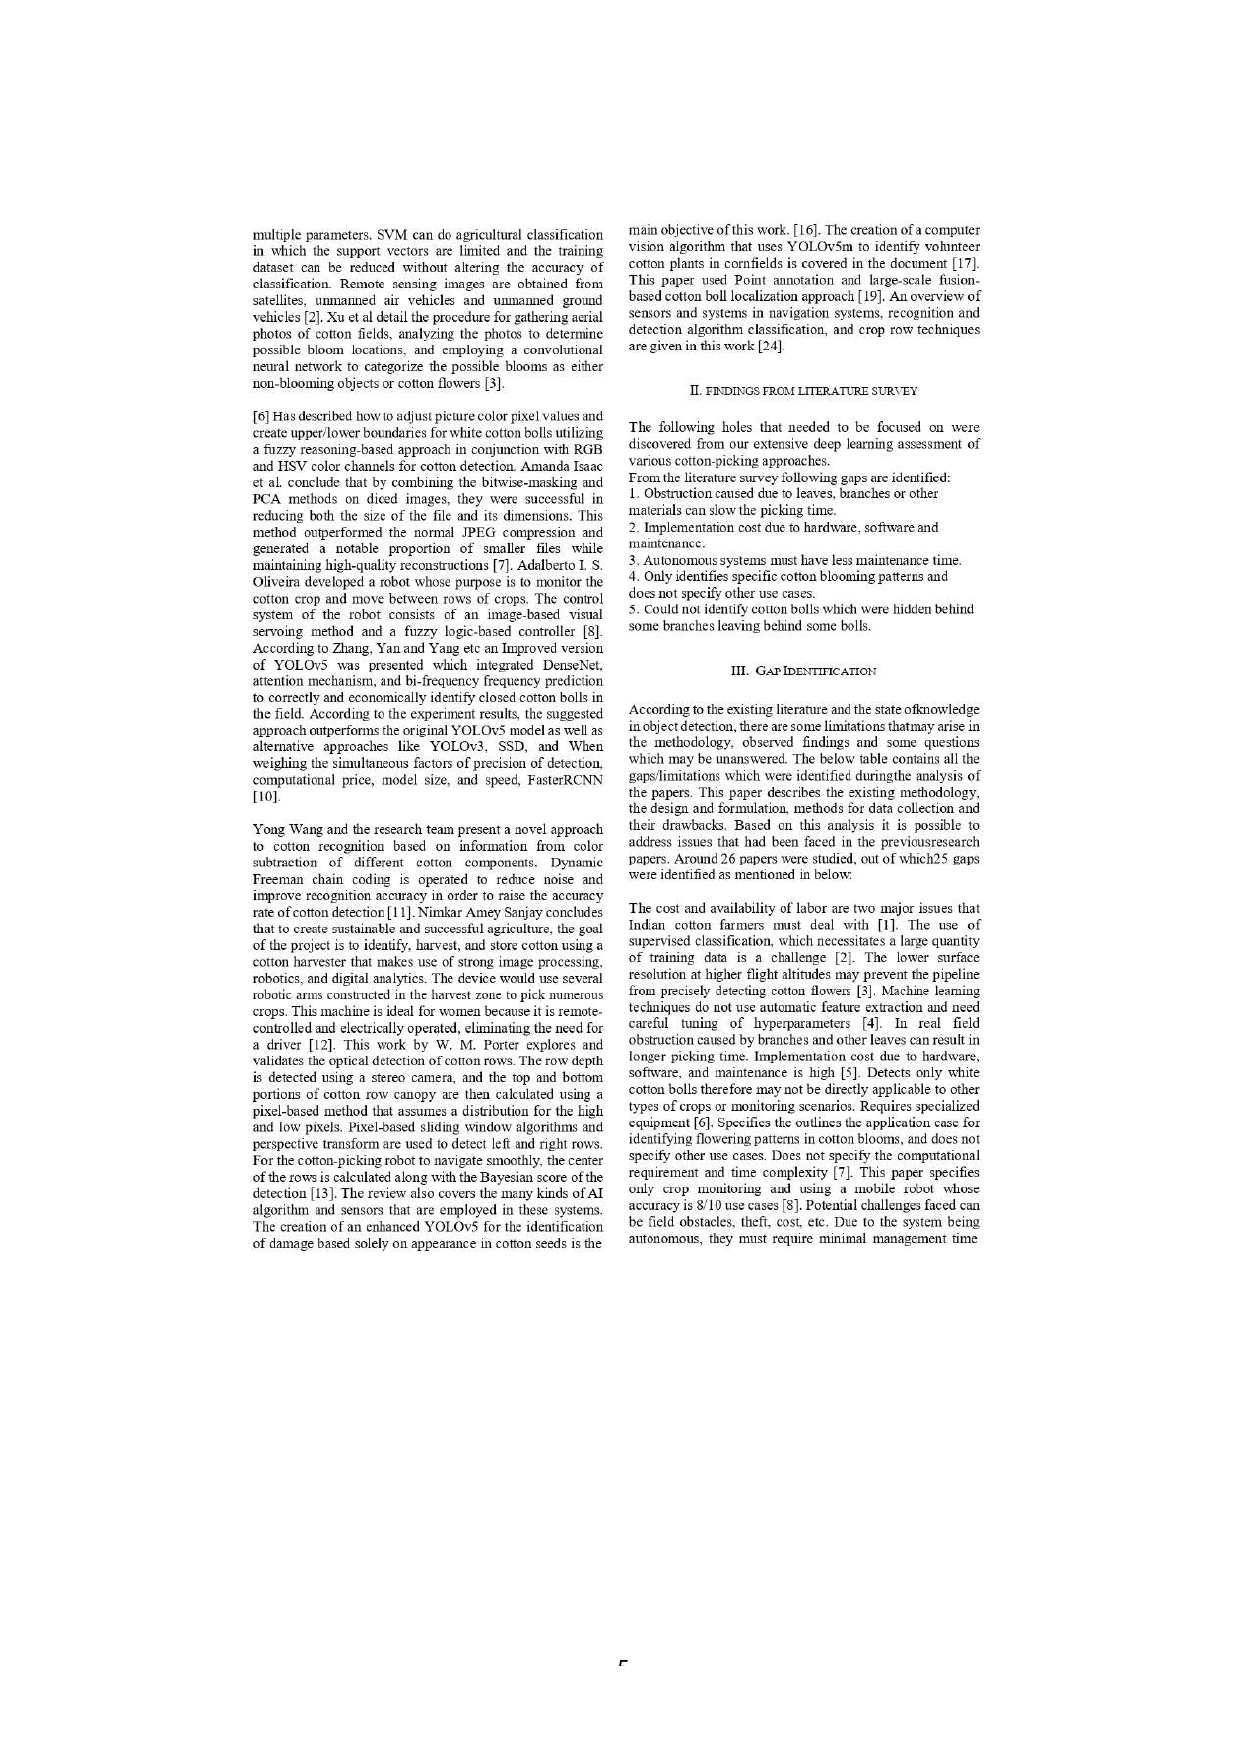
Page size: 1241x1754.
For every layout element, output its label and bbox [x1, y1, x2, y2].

picture [250, 220, 983, 1252]
